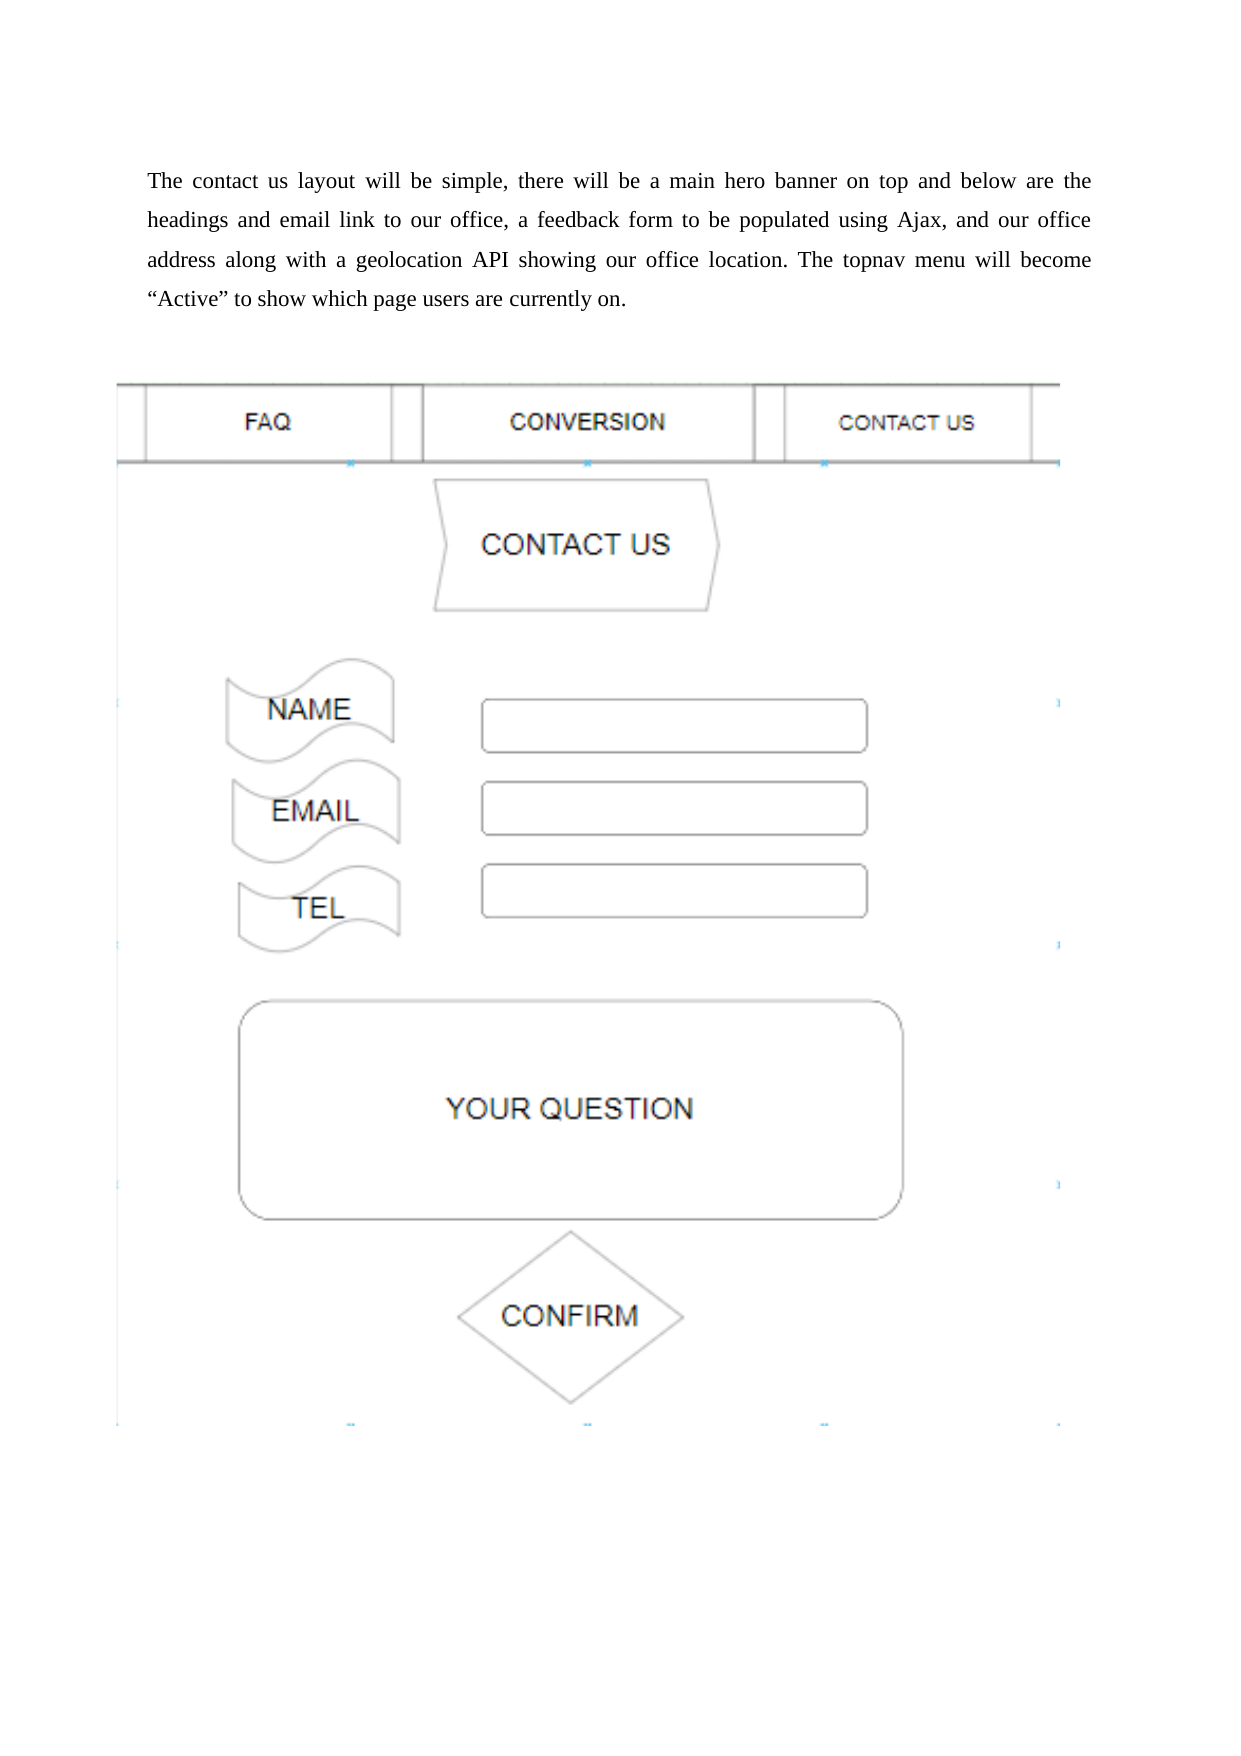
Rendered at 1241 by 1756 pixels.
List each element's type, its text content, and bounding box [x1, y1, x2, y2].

picture [116, 382, 1060, 1426]
text The contact us layout will be simple, there will be a main hero banner on top and below are the headings and email link to our office, a feedback form to be populated using Ajax, and our office address along with a geolocation API showing our office location. The topnav menu will become “Active” to show which page users are currently on. [147, 167, 1094, 311]
